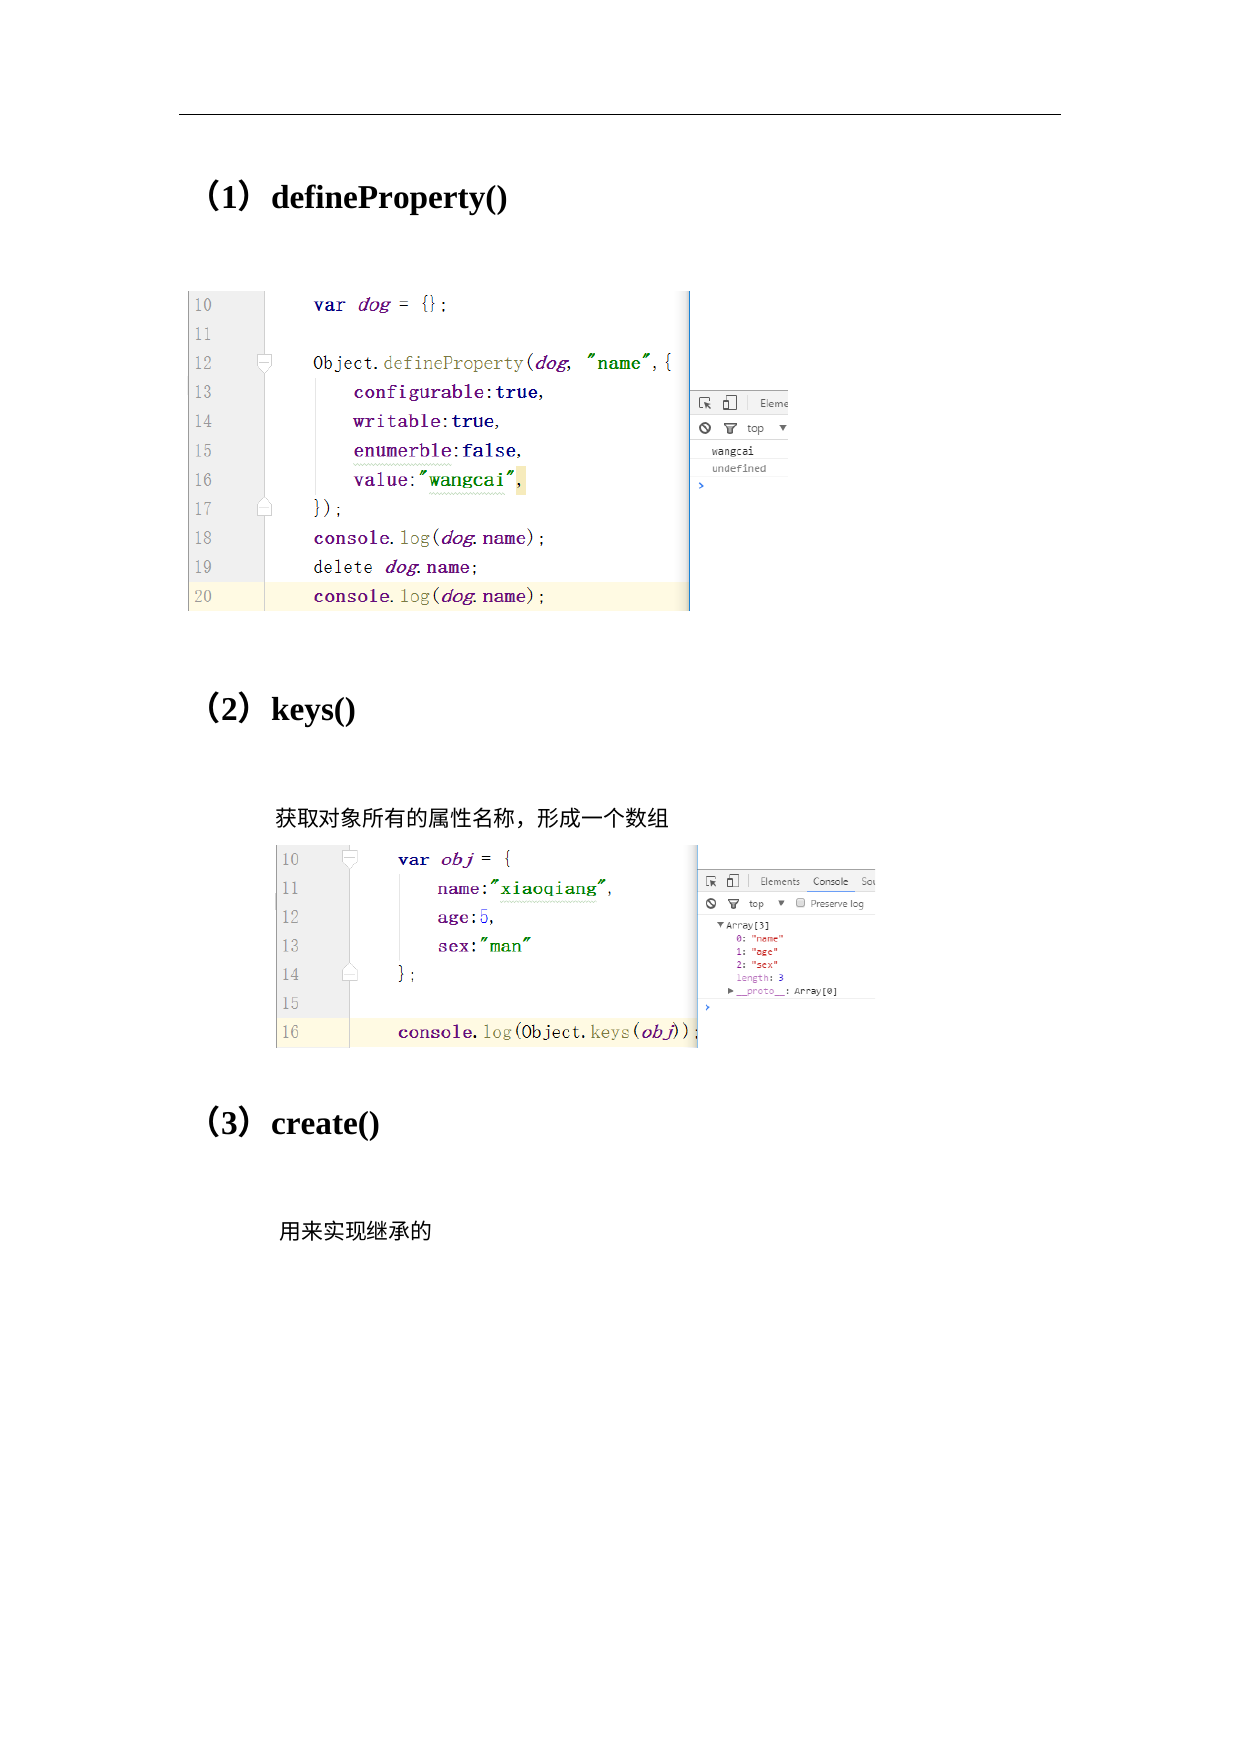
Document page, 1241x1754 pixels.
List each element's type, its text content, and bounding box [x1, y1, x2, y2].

picture [187, 291, 788, 611]
list 用来实现继承的 [279, 1214, 1053, 1246]
picture [275, 845, 876, 1048]
list 获取对象所有的属性名称，形成一个数组 [231, 800, 1053, 833]
subtitle （3）create() [187, 1087, 1053, 1152]
subtitle （1）defineProperty() [187, 162, 1053, 227]
subtitle keys() [187, 673, 1053, 738]
